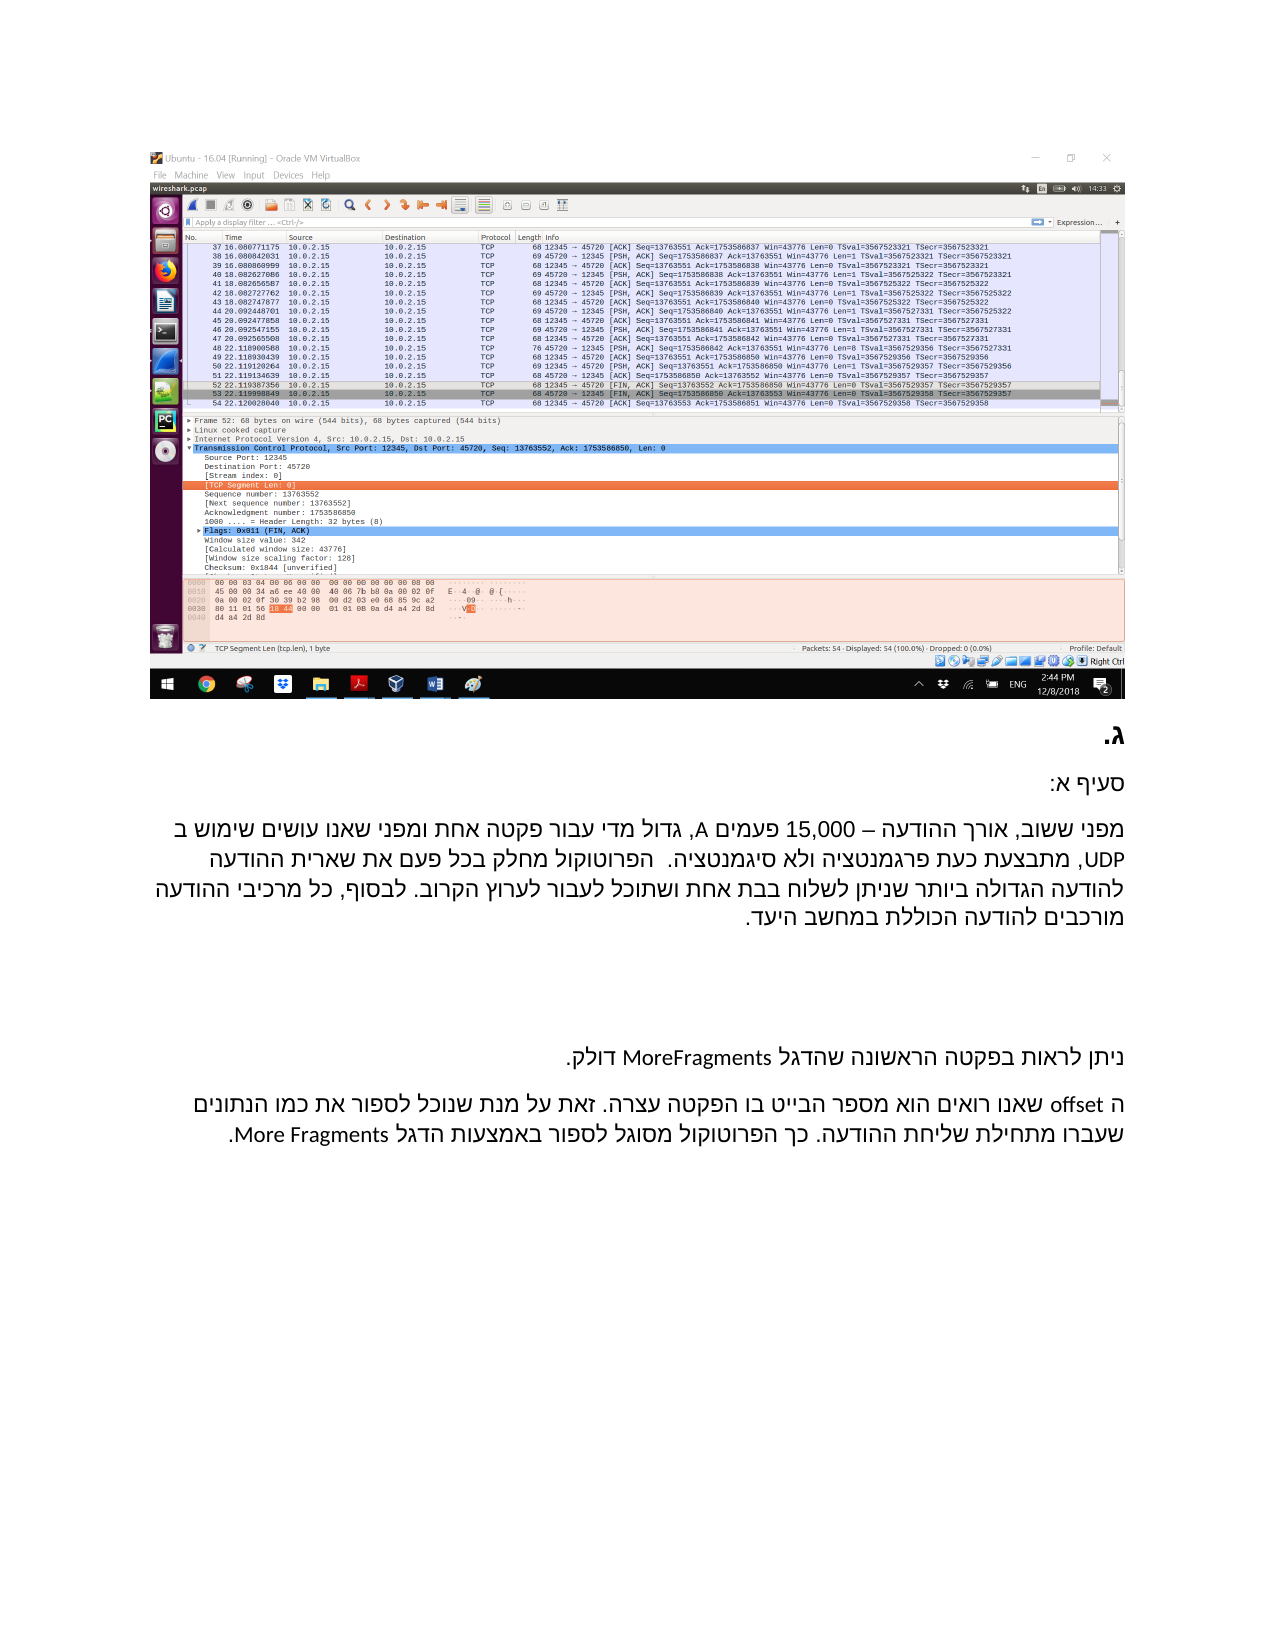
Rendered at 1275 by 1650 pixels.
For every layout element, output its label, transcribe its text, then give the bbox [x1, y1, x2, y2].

text ניתן לראות בפקטה הראשונה שהדגל MoreFragments דולק. [150, 1043, 1125, 1071]
text סעיף א: [150, 770, 1125, 796]
picture [150, 150, 1125, 699]
text מפני ששוב, אורך ההודעה – 15,000 פעמים A, גדול מדי עבור פקטה אחת ומפני שאנו עושים שימוש ב UDP, מתבצעת כעת פרגמנטציה ולא סיגמנטציה. הפרוטוקול מחלק בכל פעם את שארית ההודעה להודעה הגדולה ביותר שניתן לשלוח בבת אחת ושתוכל לעבור לערוץ הקרוב. לבסוף, כל מרכיבי ההודעה מורכבים להודעה הכוללת במחשב היעד. [150, 815, 1125, 930]
text ה offset שאנו רואים הוא מספר הבייט בו הפקטה עצרה. זאת על מנת שנוכל לספור את כמו הנתונים שעברו מתחילת שליחת ההודעה. כך הפרוטוקול מסוגל לספור באמצעות הדגל More Fragments. [150, 1090, 1125, 1148]
text ג. [150, 717, 1125, 751]
